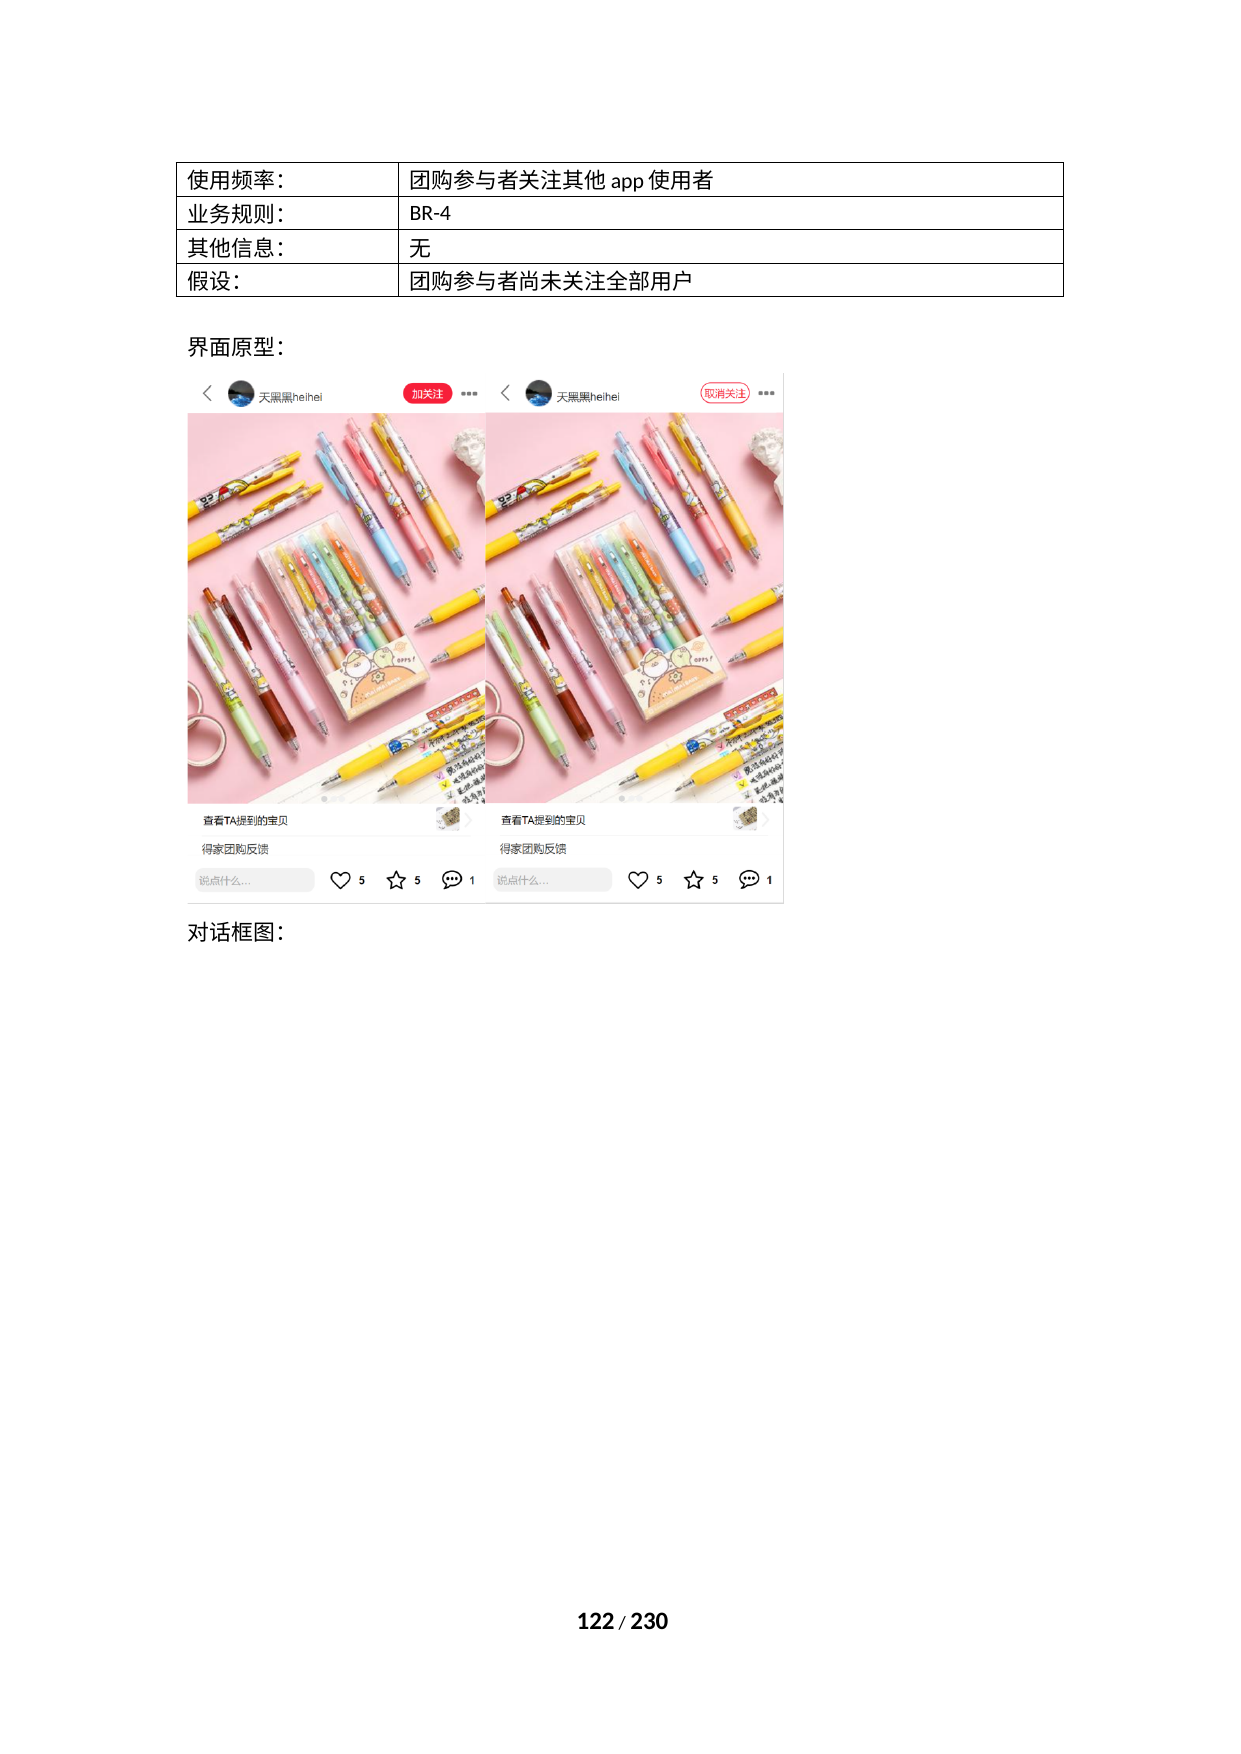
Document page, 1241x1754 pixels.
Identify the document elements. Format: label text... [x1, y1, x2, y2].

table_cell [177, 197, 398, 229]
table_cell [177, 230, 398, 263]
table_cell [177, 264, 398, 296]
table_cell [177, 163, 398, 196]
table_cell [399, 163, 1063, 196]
text 界面原型： [187, 330, 1053, 362]
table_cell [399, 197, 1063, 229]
picture [187, 373, 784, 904]
text 对话框图： [187, 915, 1053, 947]
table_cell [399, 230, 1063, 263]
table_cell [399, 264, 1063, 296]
